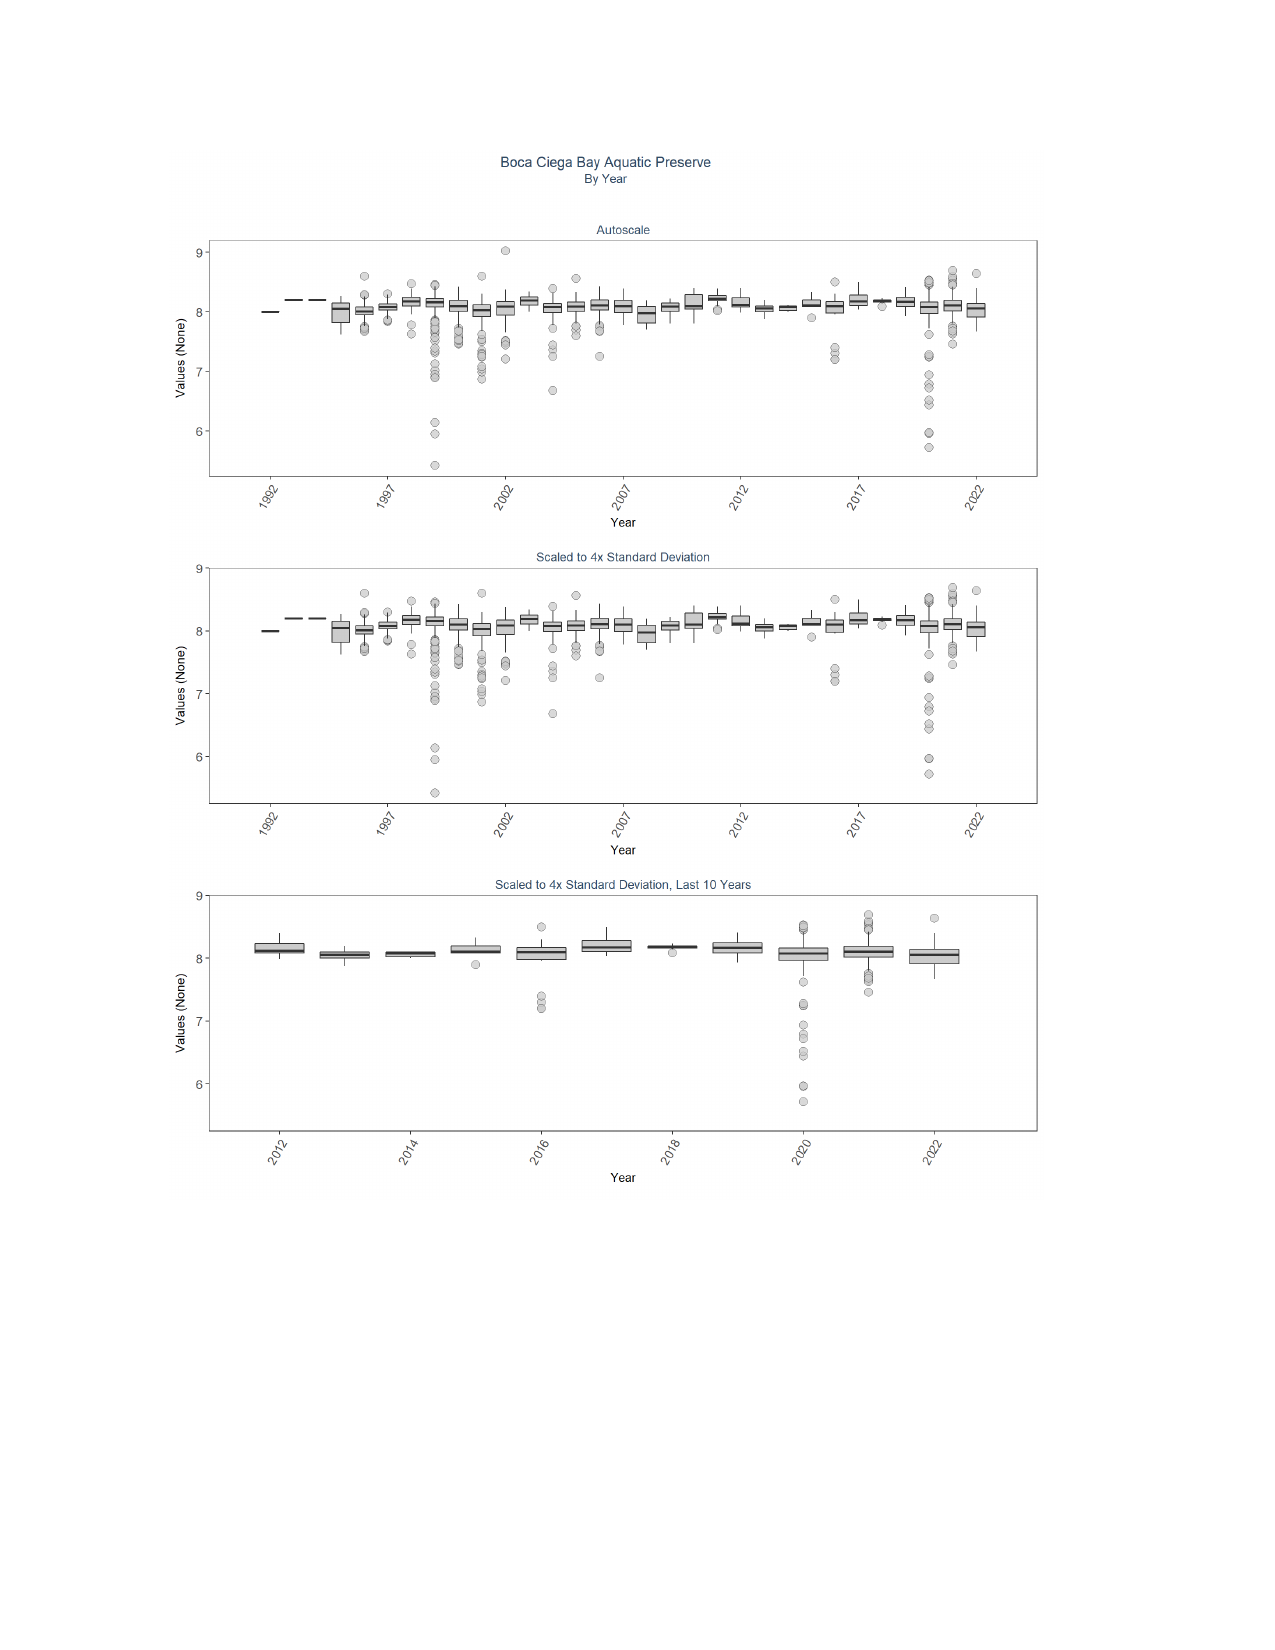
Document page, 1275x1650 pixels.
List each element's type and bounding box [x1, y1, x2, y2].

picture [168, 150, 1044, 1200]
